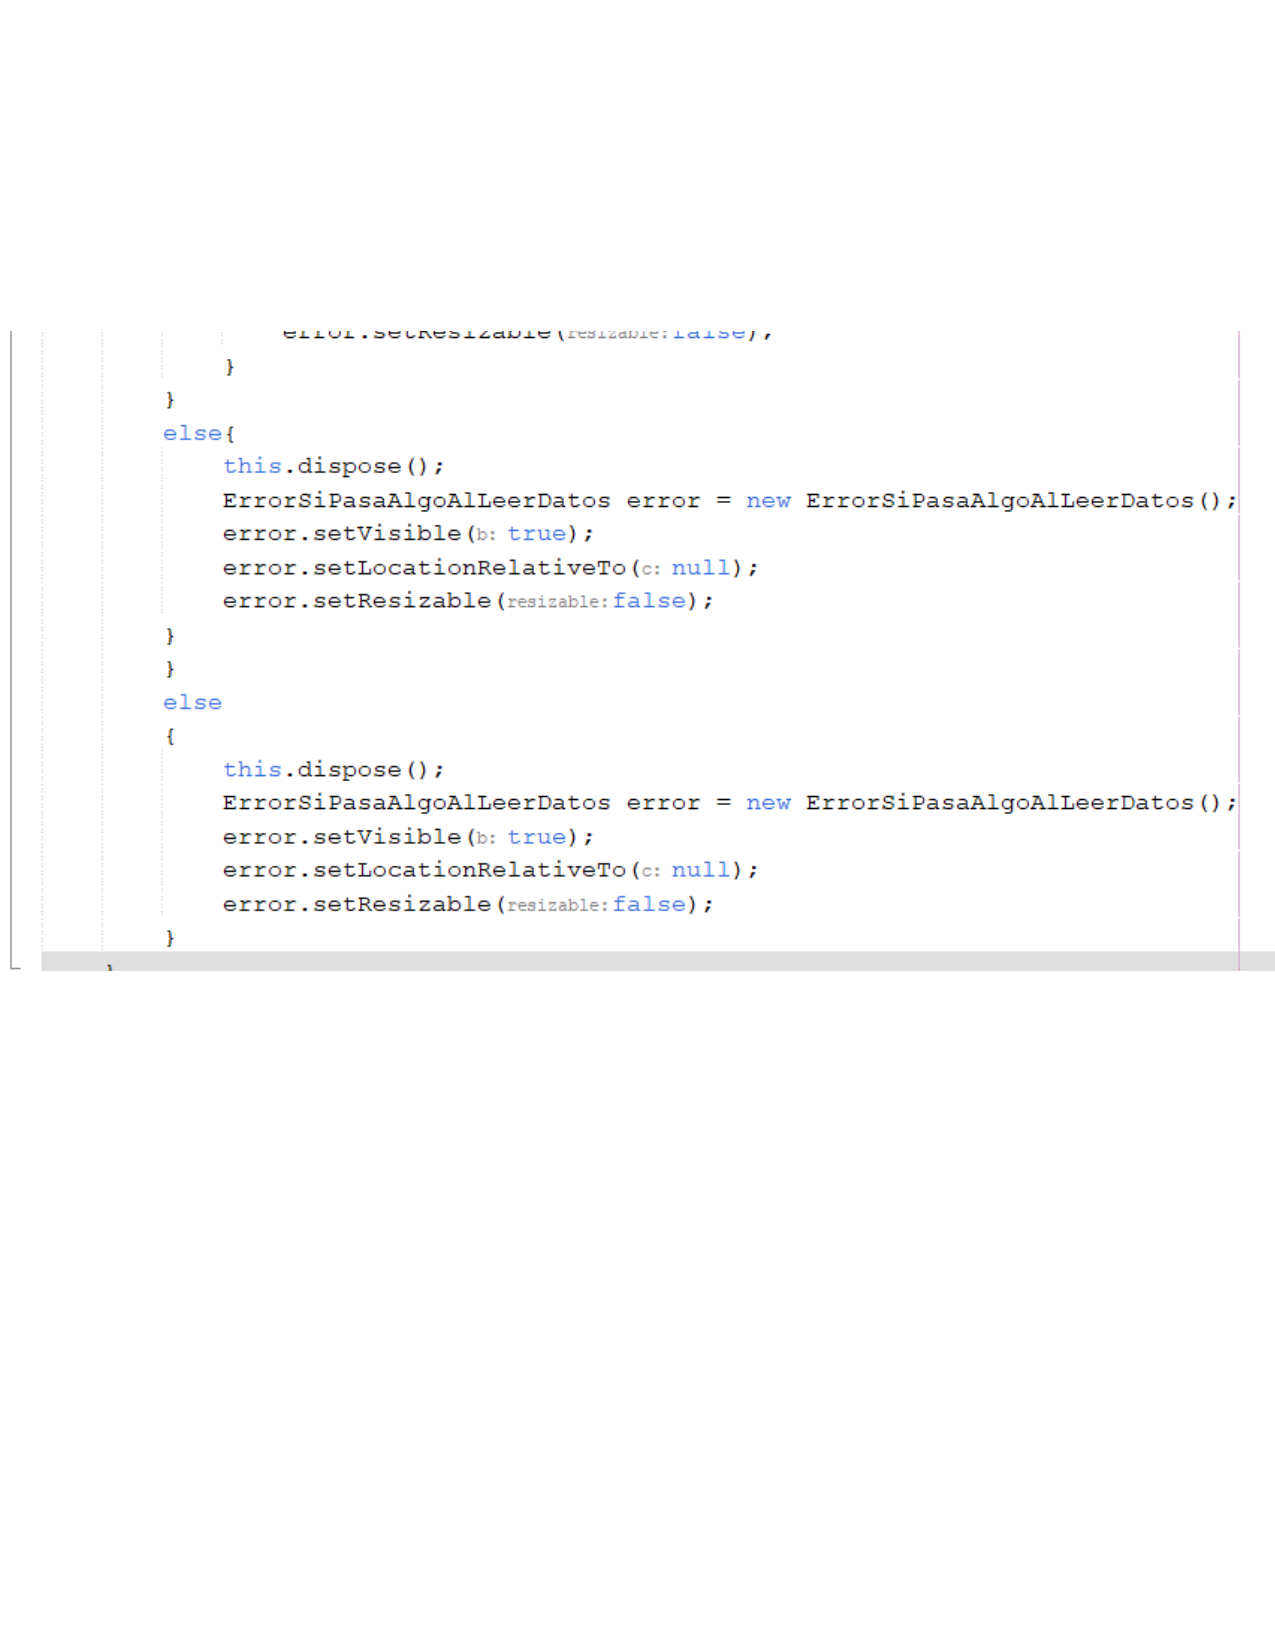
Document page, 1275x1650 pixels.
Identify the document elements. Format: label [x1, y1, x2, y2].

picture [0, 331, 1275, 971]
